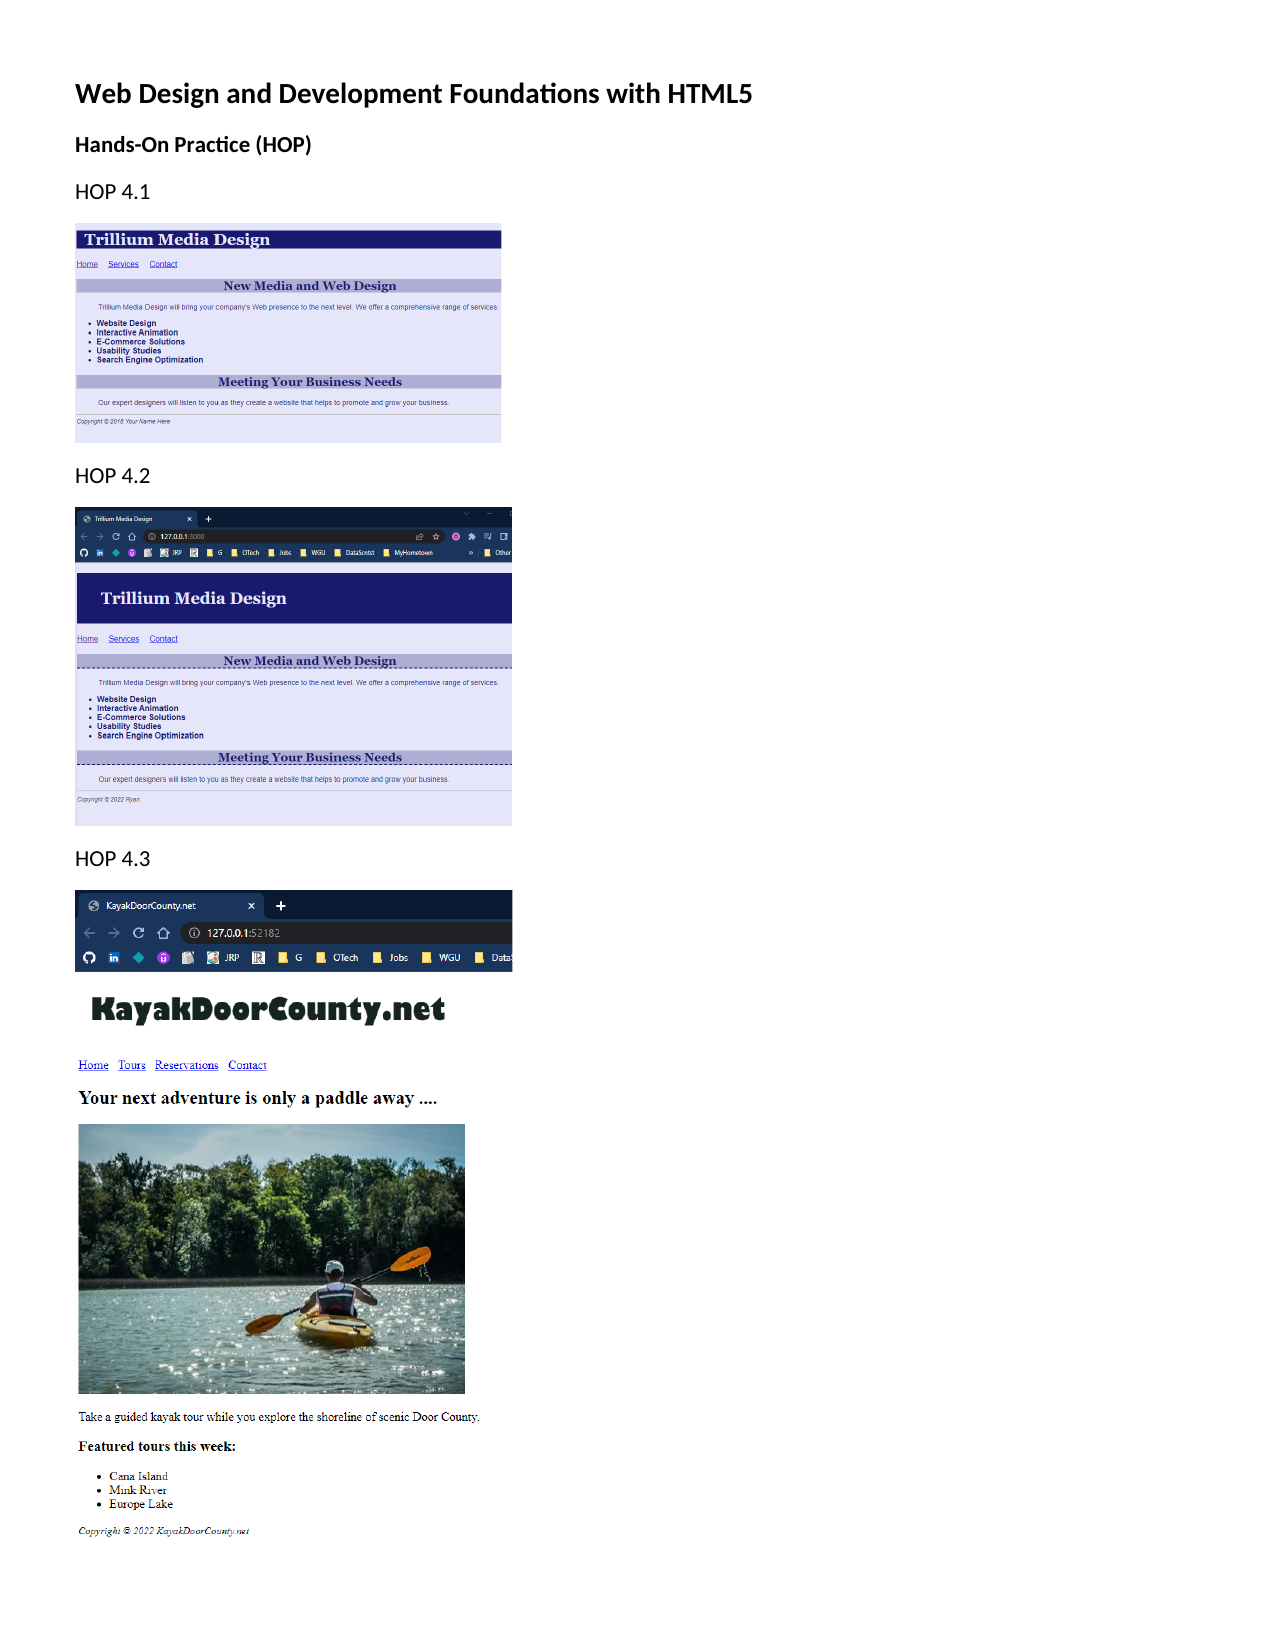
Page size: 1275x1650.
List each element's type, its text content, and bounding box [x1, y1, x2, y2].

text HOP 4.2 [75, 461, 1200, 489]
text Hands-On Practice (HOP) [75, 130, 1200, 158]
picture [75, 890, 513, 1554]
picture [75, 507, 512, 826]
picture [75, 223, 502, 443]
text Web Design and Development Foundations with HTML5 [75, 75, 1200, 111]
text HOP 4.1 [75, 177, 1200, 205]
text HOP 4.3 [75, 844, 1200, 872]
